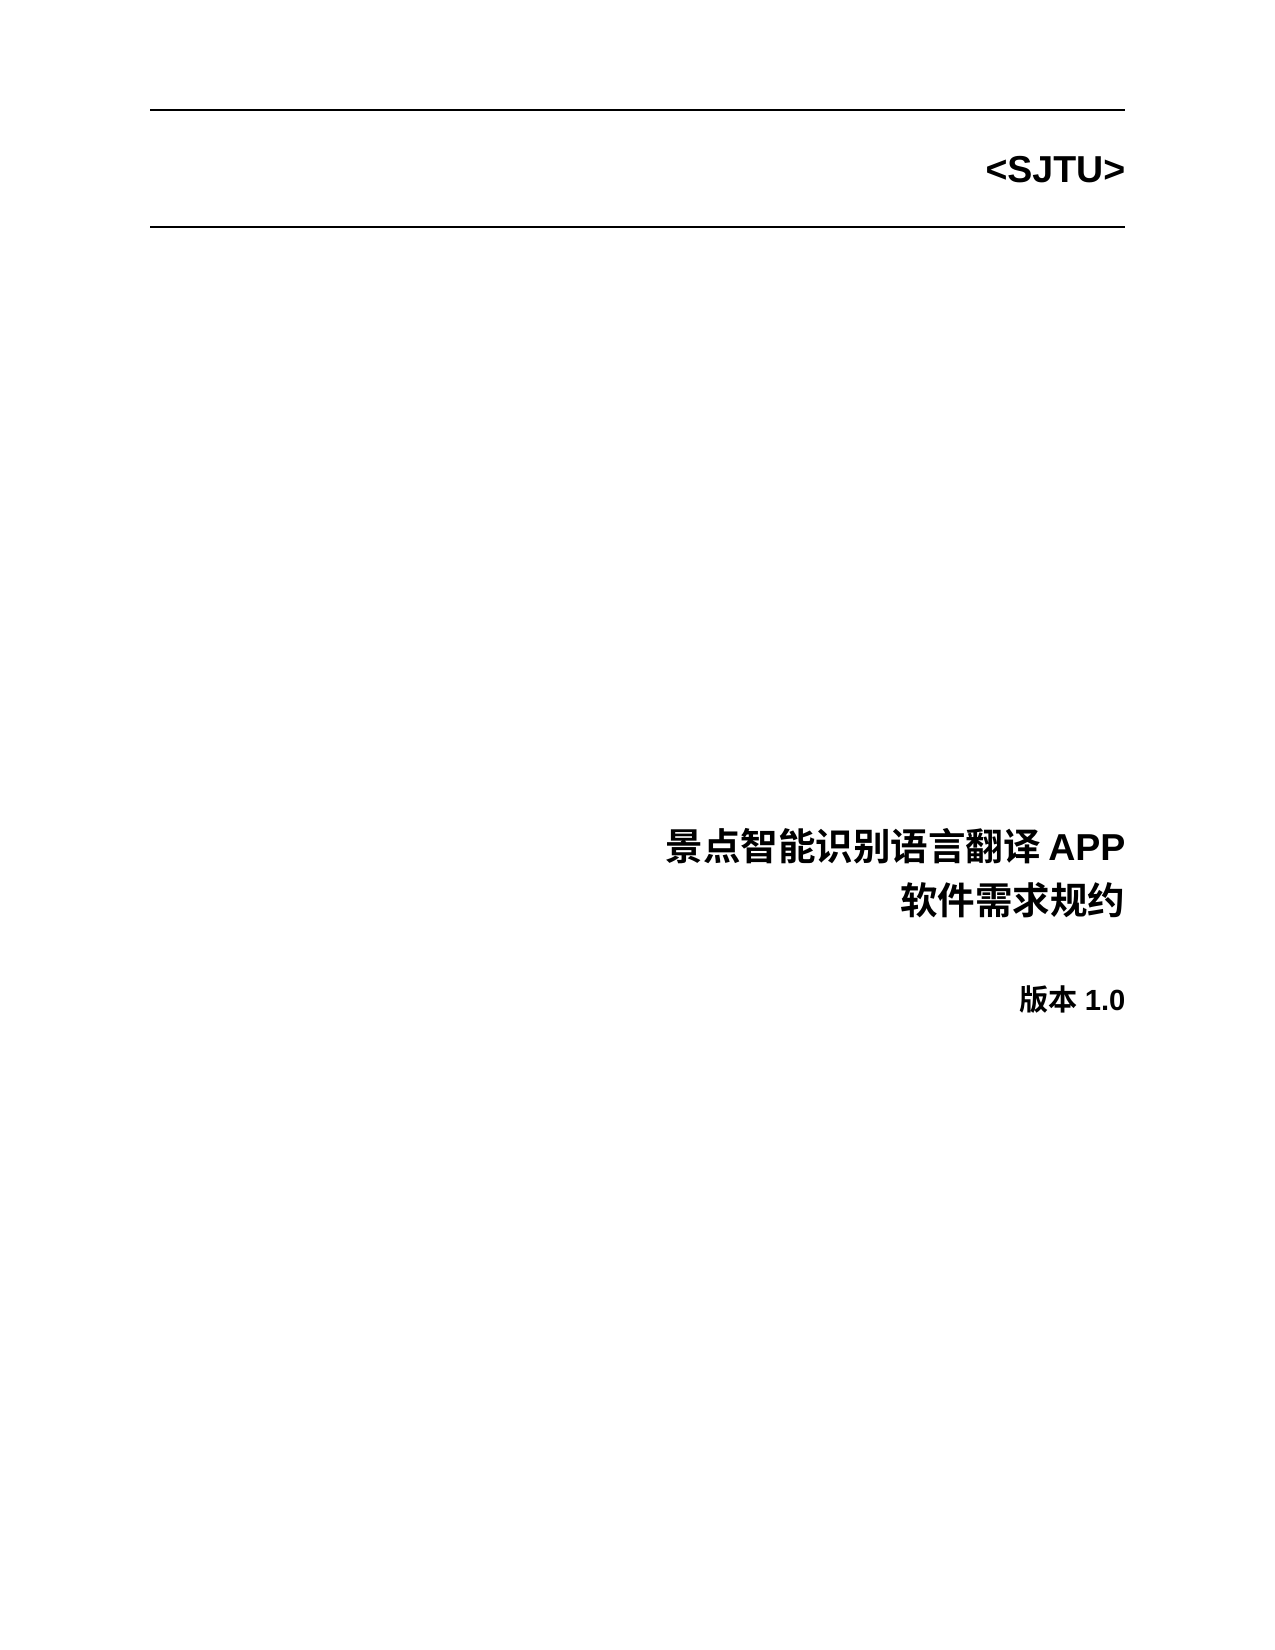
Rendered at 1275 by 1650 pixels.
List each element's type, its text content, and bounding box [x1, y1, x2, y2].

title 版本 1.0 [150, 976, 1125, 1018]
title 景点智能识别语言翻译APP [150, 817, 1125, 871]
title 软件需求规约 [150, 871, 1125, 925]
